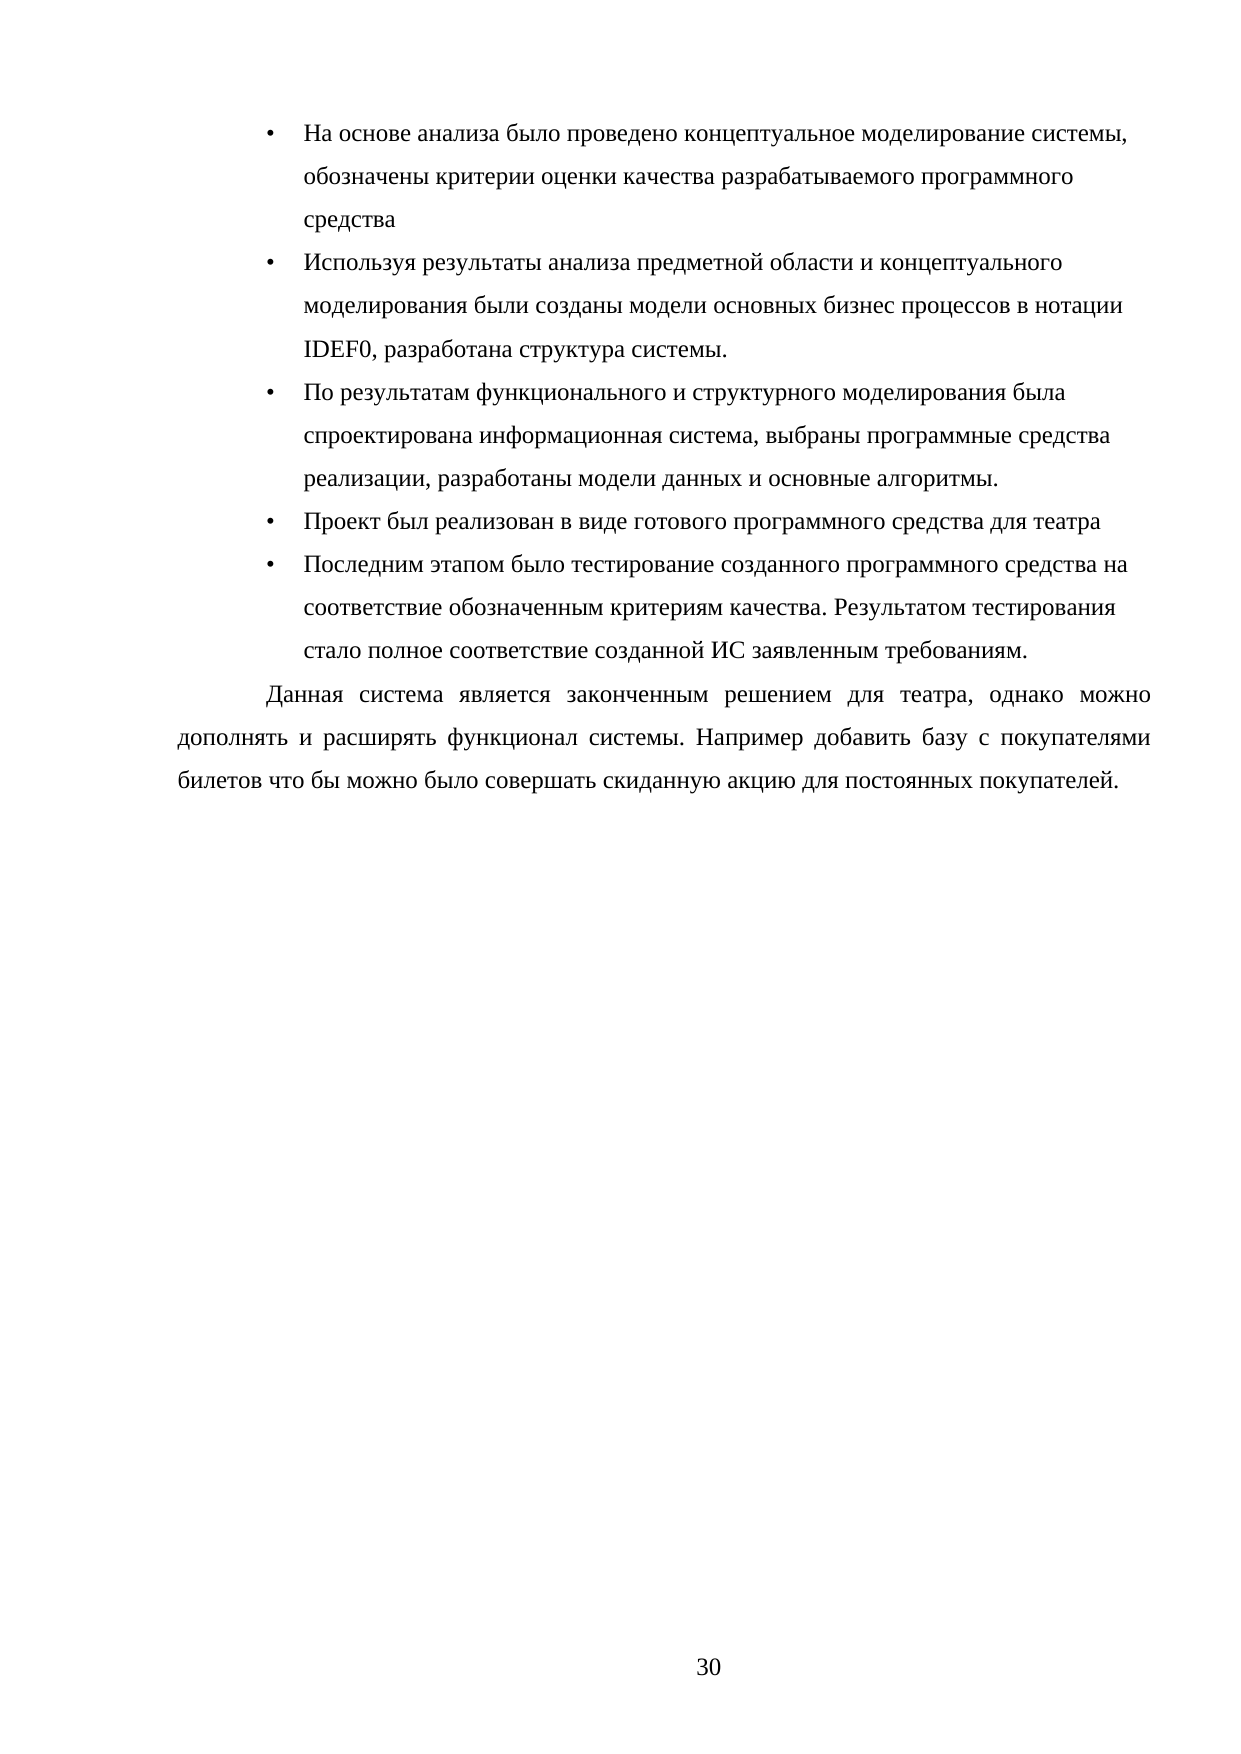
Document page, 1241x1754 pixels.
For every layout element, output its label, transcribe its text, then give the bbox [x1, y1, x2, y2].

list Используя результаты анализа предметной области и концептуального моделирования были созданы модели основных бизнес процессов в нотации IDEF0, разработана структура системы. [266, 247, 1152, 362]
list Проект был реализован в виде готового программного средства для театра [266, 506, 1152, 535]
list Последним этапом было тестирование созданного программного средства на соответствие обозначенным критериям качества. Результатом тестирования стало полное соответствие созданной ИС заявленным требованиям. [266, 549, 1152, 664]
text Данная система является законченным решением для театра, однако можно дополнять и расширять функционал системы. Например добавить базу с покупателями билетов что бы можно было совершать скиданную акцию для постоянных покупателей. [177, 679, 1152, 794]
list По результатам функционального и структурного моделирования была спроектирована информационная система, выбраны программные средства реализации, разработаны модели данных и основные алгоритмы. [266, 377, 1152, 492]
list На основе анализа было проведено концептуальное моделирование системы, обозначены критерии оценки качества разрабатываемого программного средства [266, 118, 1152, 233]
